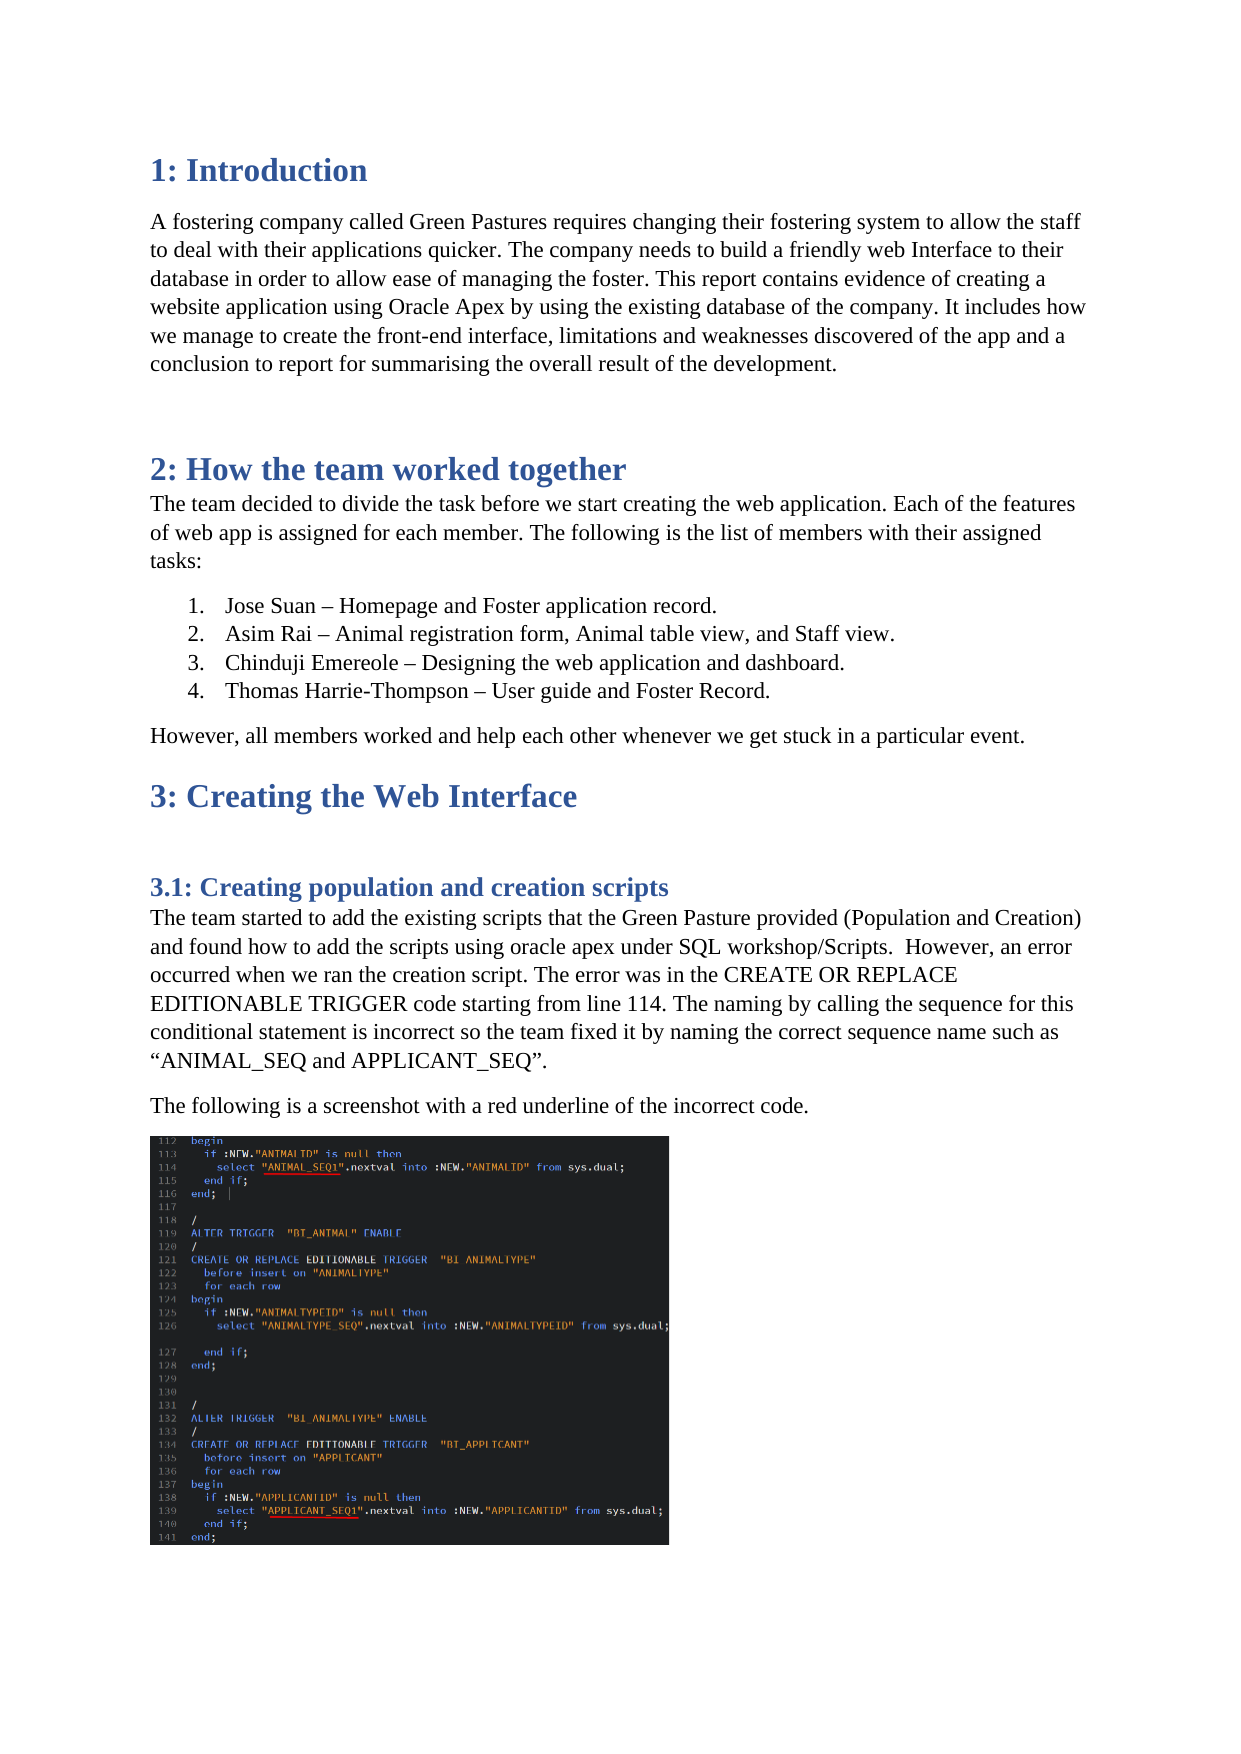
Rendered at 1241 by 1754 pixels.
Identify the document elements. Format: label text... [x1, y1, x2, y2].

list Thomas Harrie-Thompson – User guide and Foster Record. [187, 677, 1090, 704]
list Chinduji Emereole – Designing the web application and dashboard. [187, 649, 1090, 675]
text A fostering company called Green Pastures requires changing their fostering system to allow the staff to deal with their applications quicker. The company needs to build a friendly web Interface to their database in order to allow ease of managing the foster. This report contains evidence of creating a website application using Oracle Apex by using the existing database of the company. It includes how we manage to create the front-end interface, limitations and weaknesses discovered of the app and a conclusion to report for summarising the overall result of the development. [150, 208, 1090, 377]
text 1: Introduction [150, 150, 1090, 188]
list Asim Rai – Animal registration form, Animal table view, and Staff view. [187, 621, 1090, 647]
text The team decided to divide the task before we start creating the web application. Each of the features of web app is assigned for each member. The following is the list of members with their assigned tasks: [150, 490, 1090, 573]
picture [150, 1136, 670, 1545]
text The team started to add the existing scripts that the Green Pasture provided (Population and Creation) and found how to add the scripts using oracle apex under SQL workshop/Scripts. However, an error occurred when we ran the creation script. The error was in the CREATE OR REPLACE EDITIONABLE TRIGGER code starting from line 114. The naming by calling the sequence for this conditional statement is incorrect so the team fixed it by naming the correct sequence name such as “ANIMAL_SEQ and APPLICANT_SEQ”. [150, 904, 1090, 1073]
subtitle 3.1: Creating population and creation scripts [150, 871, 1090, 902]
text However, all members worked and help each other whenever we get stuck in a particular event. [150, 722, 1090, 749]
subtitle 3: Creating the Web Interface [150, 776, 1090, 863]
text The following is a screenshot with a red underline of the incorrect code. [150, 1092, 1090, 1118]
subtitle 2: How the team worked together [150, 449, 1090, 487]
list Jose Suan – Homepage and Foster application record. [187, 592, 1090, 618]
